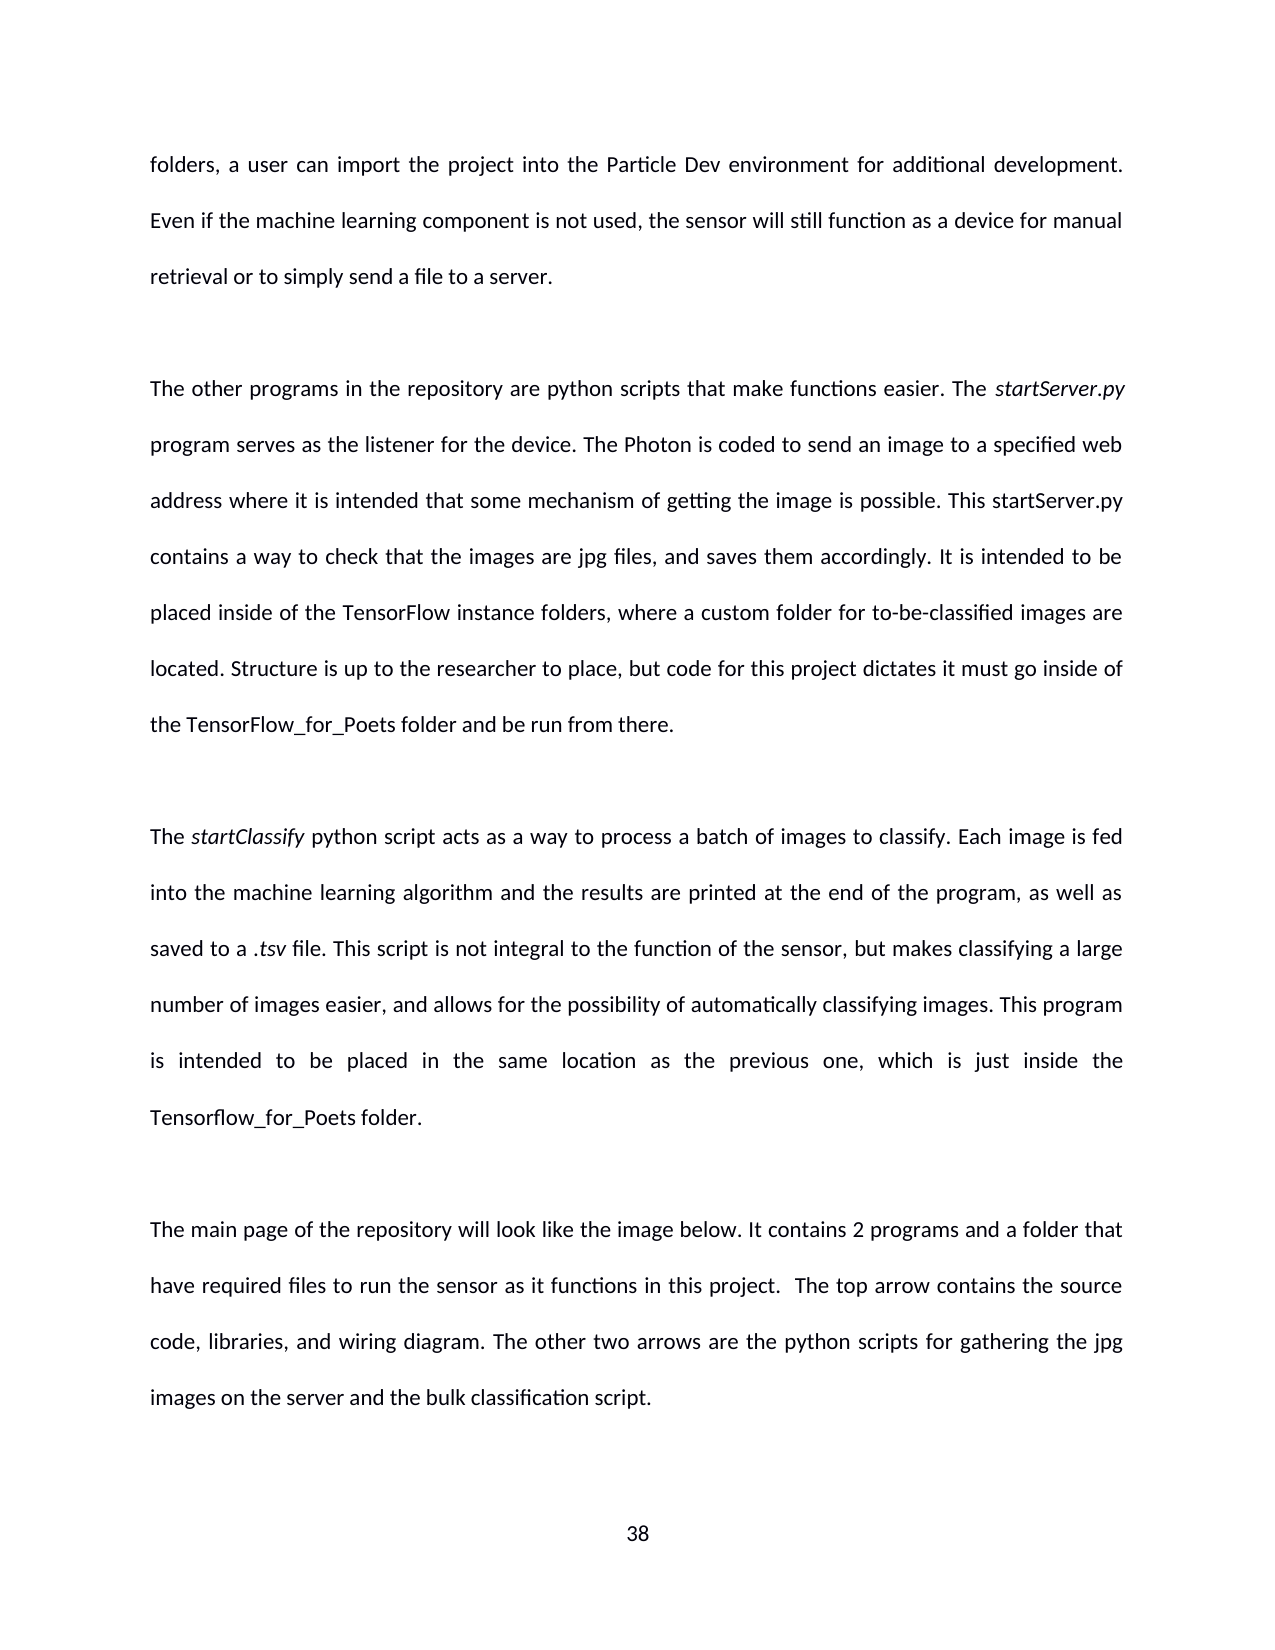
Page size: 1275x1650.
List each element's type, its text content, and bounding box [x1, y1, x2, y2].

text The startClassify python script acts as a way to process a batch of images to classify. Each image is fed into the machine learning algorithm and the results are printed at the end of the program, as well as saved to a .tsv file. This script is not integral to the function of the sensor, but makes classifying a large number of images easier, and allows for the possibility of automatically classifying images. This program is intended to be placed in the same location as the previous one, which is just inside the Tensorflow_for_Poets folder. [150, 822, 1125, 1131]
text The main page of the repository will look like the image below. It contains 2 programs and a folder that have required files to run the sensor as it functions in this project. The top arrow contains the source code, libraries, and wiring diagram. The other two arrows are the python scripts for gathering the jpg images on the server and the bulk classification script. [150, 1215, 1125, 1411]
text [150, 150, 1125, 290]
text The other programs in the repository are python scripts that make functions easier. The startServer.py program serves as the listener for the device. The Photon is coded to send an image to a specified web address where it is intended that some mechanism of getting the image is possible. This startServer.py contains a way to check that the images are jpg files, and saves them accordingly. It is intended to be placed inside of the TensorFlow instance folders, where a custom folder for to-be-classified images are located. Structure is up to the researcher to place, but code for this project dictates it must go inside of the TensorFlow_for_Poets folder and be run from there. [150, 374, 1125, 738]
